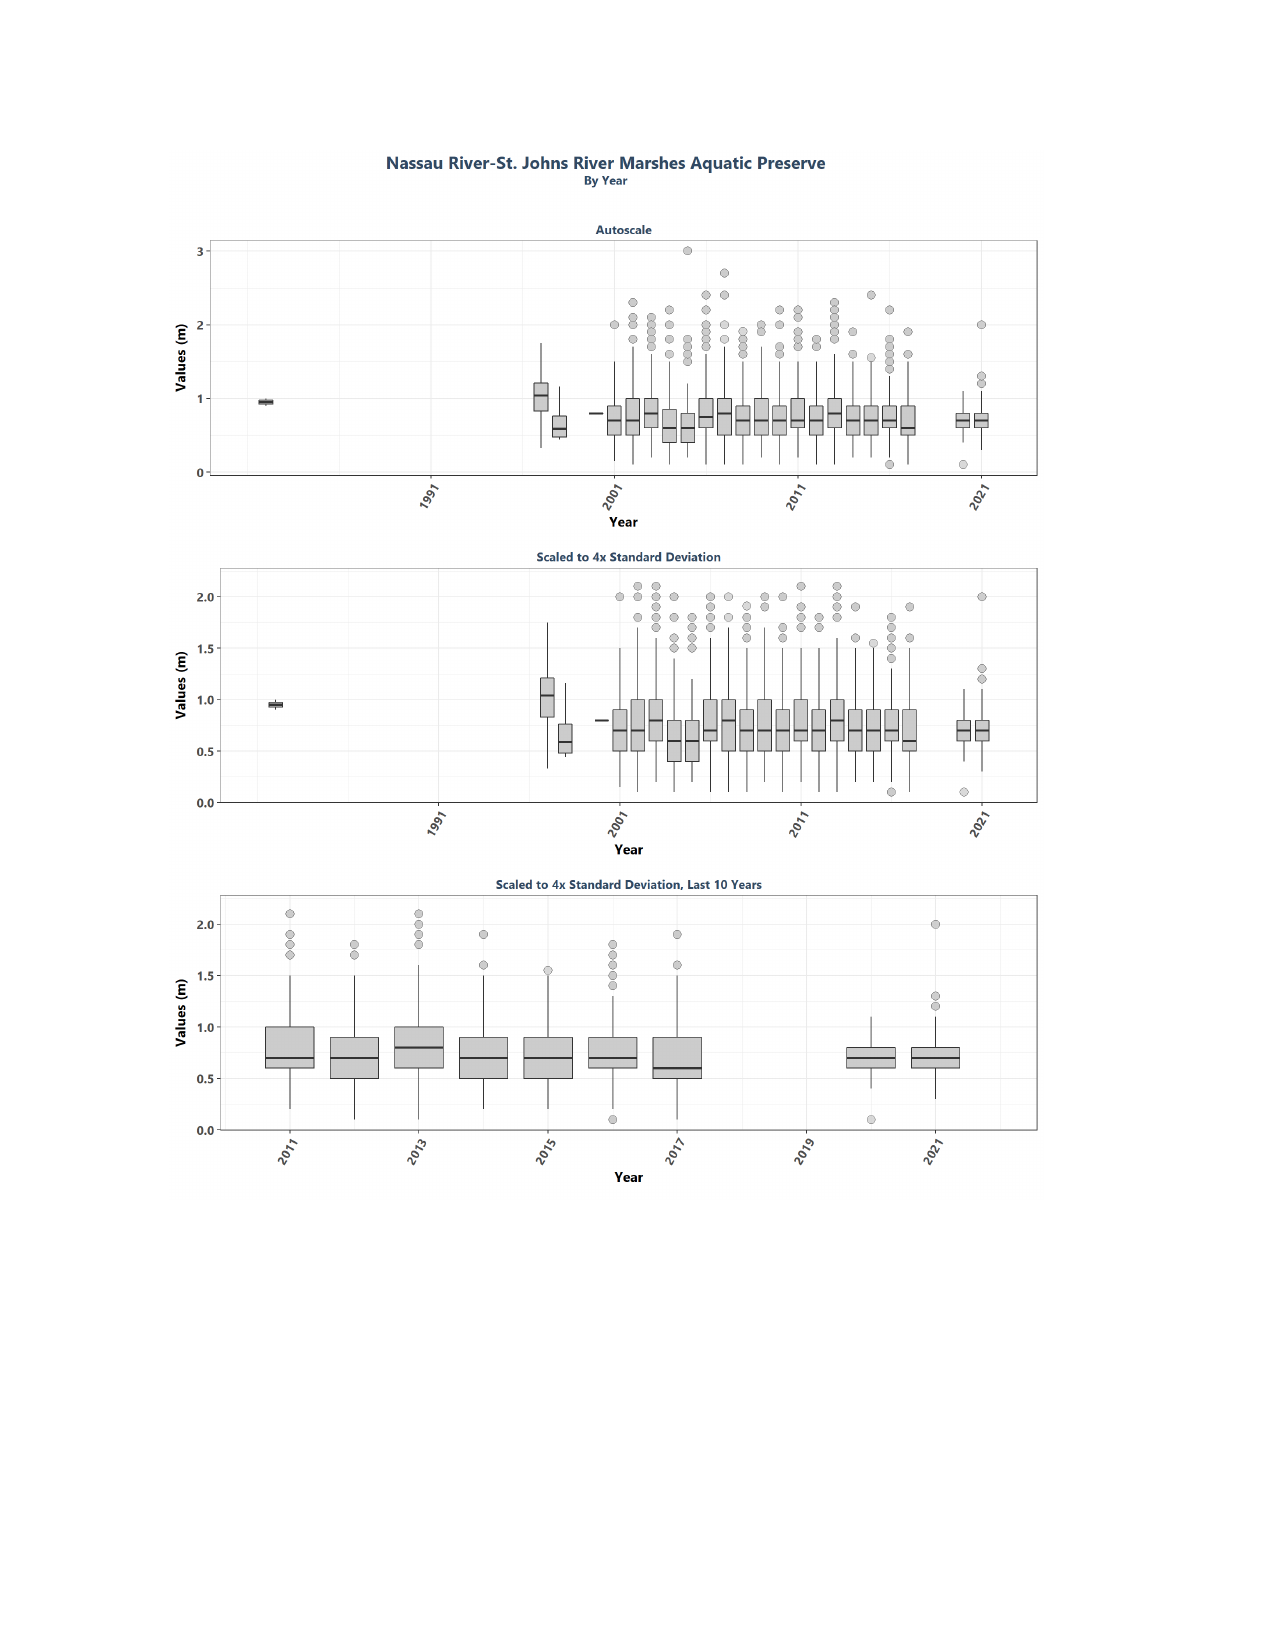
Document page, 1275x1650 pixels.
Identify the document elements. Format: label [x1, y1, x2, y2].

picture [168, 150, 1044, 1200]
